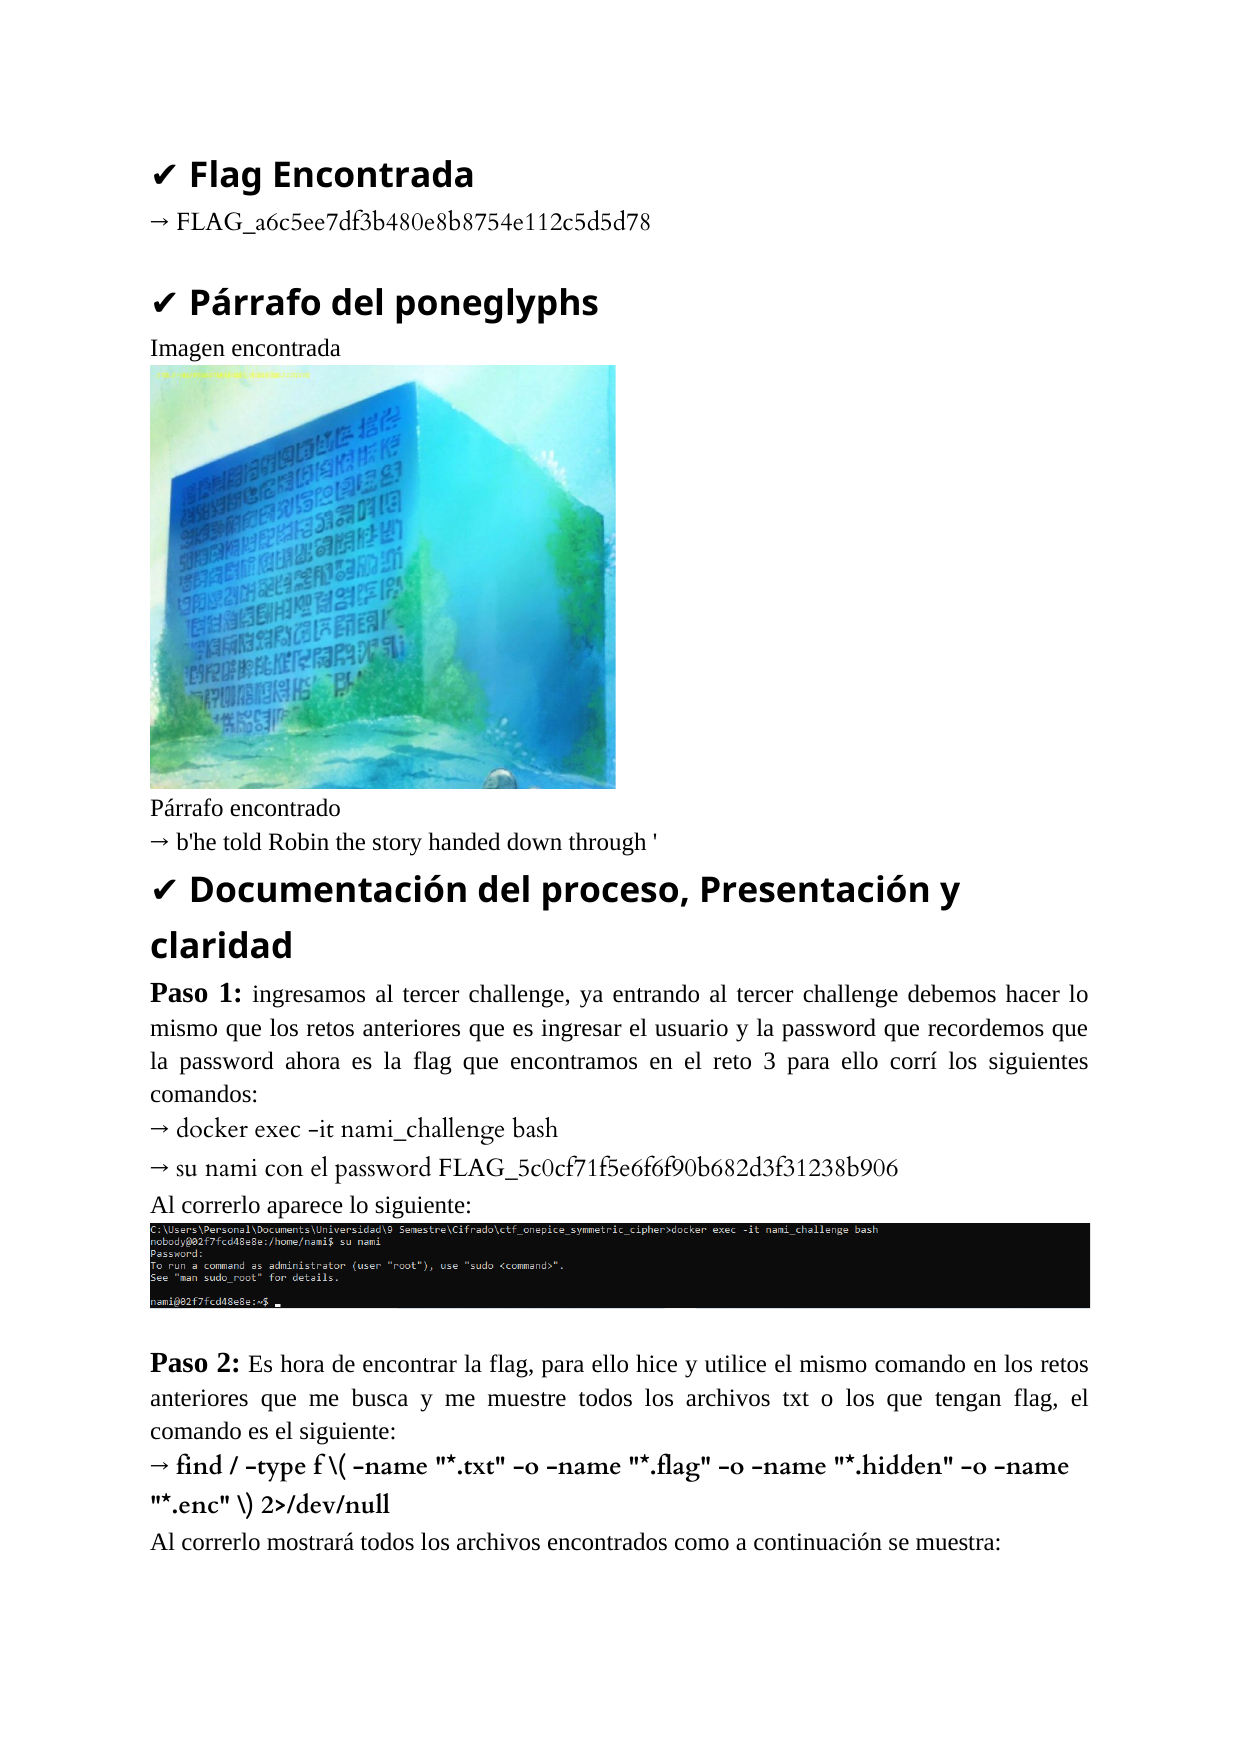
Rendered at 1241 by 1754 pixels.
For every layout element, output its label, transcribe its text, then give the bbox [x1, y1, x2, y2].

text Paso 2: Es hora de encontrar la flag, para ello hice y utilice el mismo comando en los retos anteriores que me busca y me muestre todos los archivos txt o los que tengan flag, el comando es el siguiente: [150, 1346, 1090, 1445]
text Imagen encontrada [150, 333, 1090, 361]
picture [150, 365, 616, 789]
text Paso 1: ingresamos al tercer challenge, ya entrando al tercer challenge debemos hacer lo mismo que los retos anteriores que es ingresar el usuario y la password que recordemos que la password ahora es la flag que encontramos en el reto 3 para ello corrí los siguientes comandos: [150, 976, 1090, 1108]
picture [150, 1223, 1091, 1309]
text → FLAG_a6c5ee7df3b480e8b8754e112c5d5d78 [150, 205, 1090, 239]
text ✔ Documentación del proceso, Presentación y claridad [150, 865, 1090, 968]
text ✔ Flag Encontrada [150, 150, 1090, 198]
text Al correrlo mostrará todos los archivos encontrados como a continuación se muestra: [150, 1527, 1090, 1556]
text ✔ Párrafo del poneglyphs [150, 277, 1090, 326]
text Párrafo encontrado [150, 793, 1090, 822]
text → su nami con el password FLAG_5c0cf71f5e6f6f90b682d3f31238b906 [150, 1151, 1090, 1185]
text Al correrlo aparece lo siguiente: [150, 1190, 1090, 1219]
text → b'he told Robin the story handed down through ' [150, 826, 1090, 860]
text → find / -type f \( -name "*.txt" -o -name "*.flag" -o -name "*.hidden" -o -name "*.enc" \) 2>/dev/null [150, 1449, 1090, 1522]
text → docker exec -it nami_challenge bash [150, 1112, 1090, 1146]
